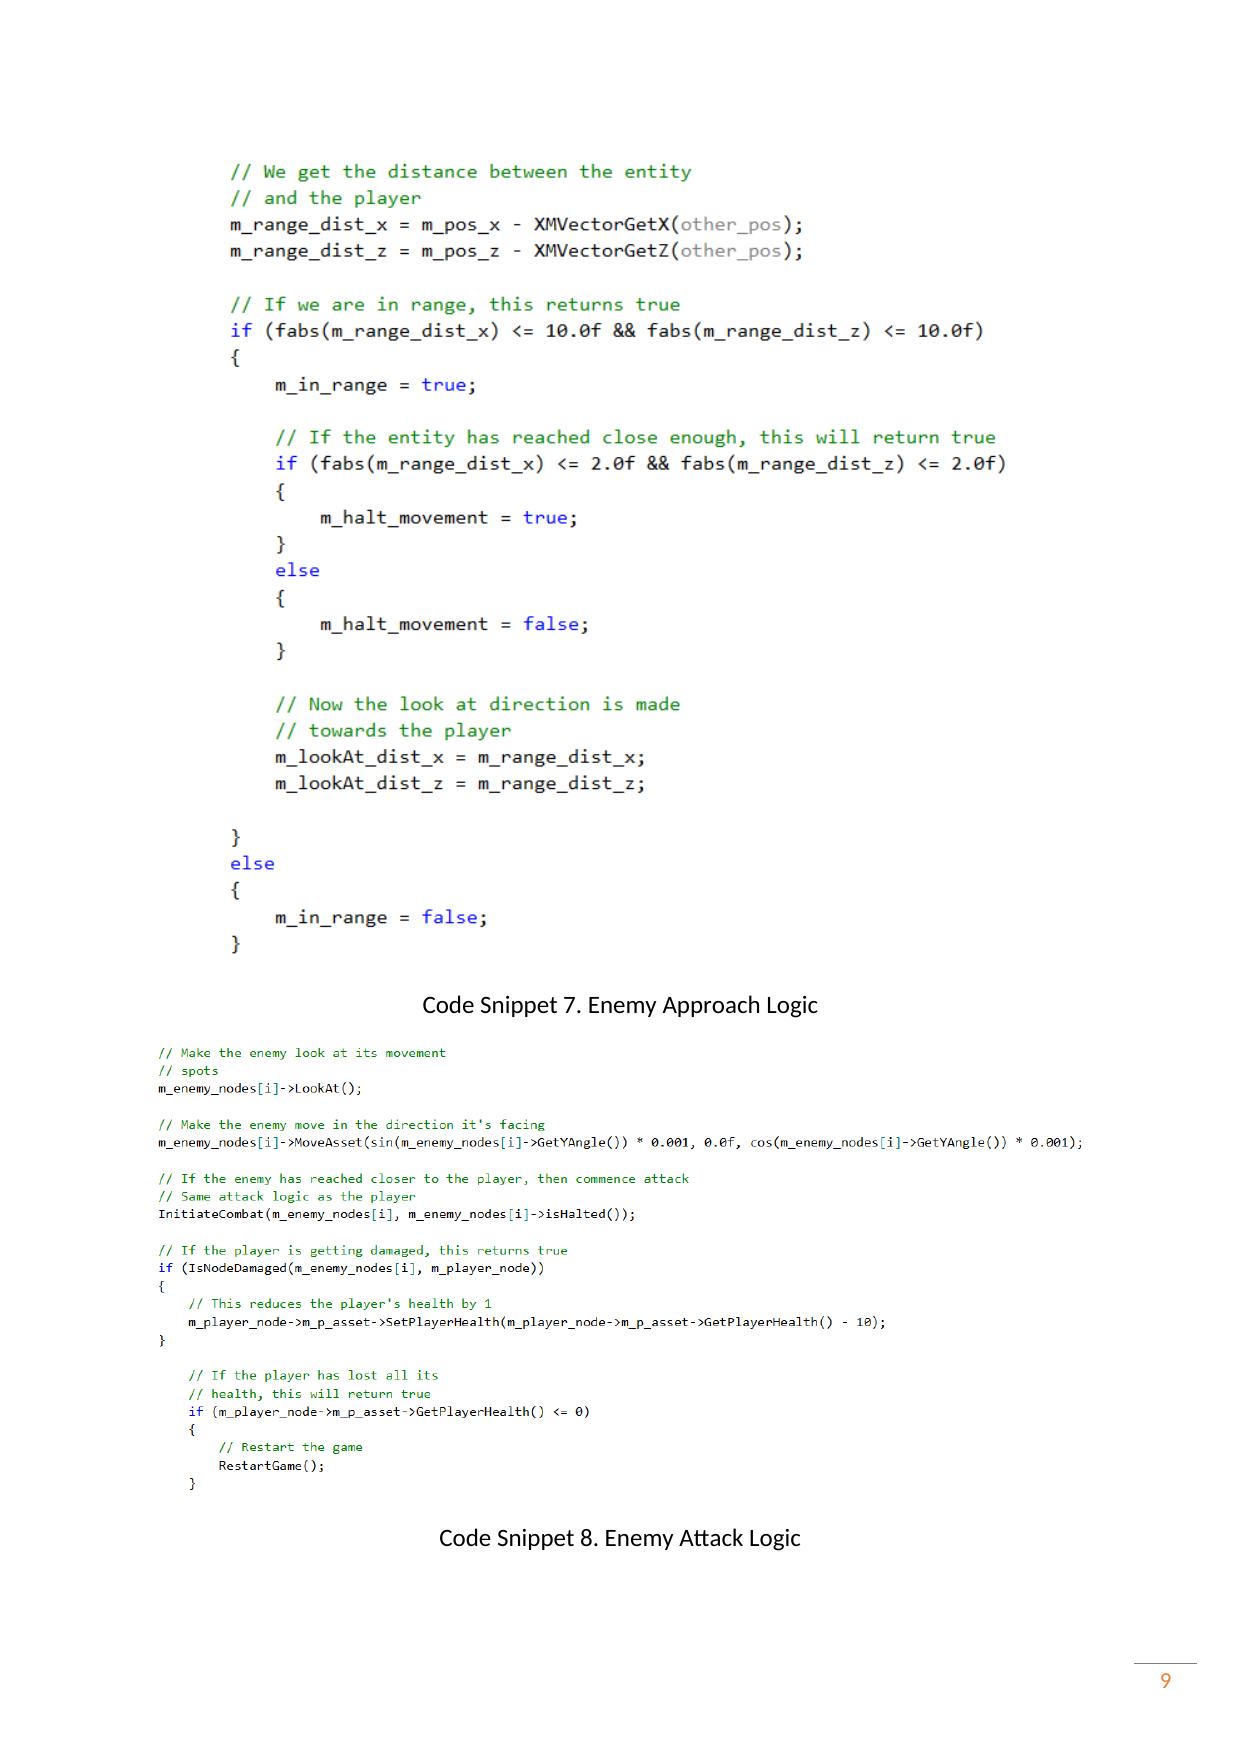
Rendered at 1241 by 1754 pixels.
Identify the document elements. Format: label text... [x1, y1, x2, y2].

text Code Snippet 8. Enemy Attack Logic [150, 1522, 1090, 1553]
picture [220, 150, 1020, 971]
picture [150, 1038, 1091, 1504]
text Code Snippet 7. Enemy Approach Logic [150, 989, 1090, 1019]
